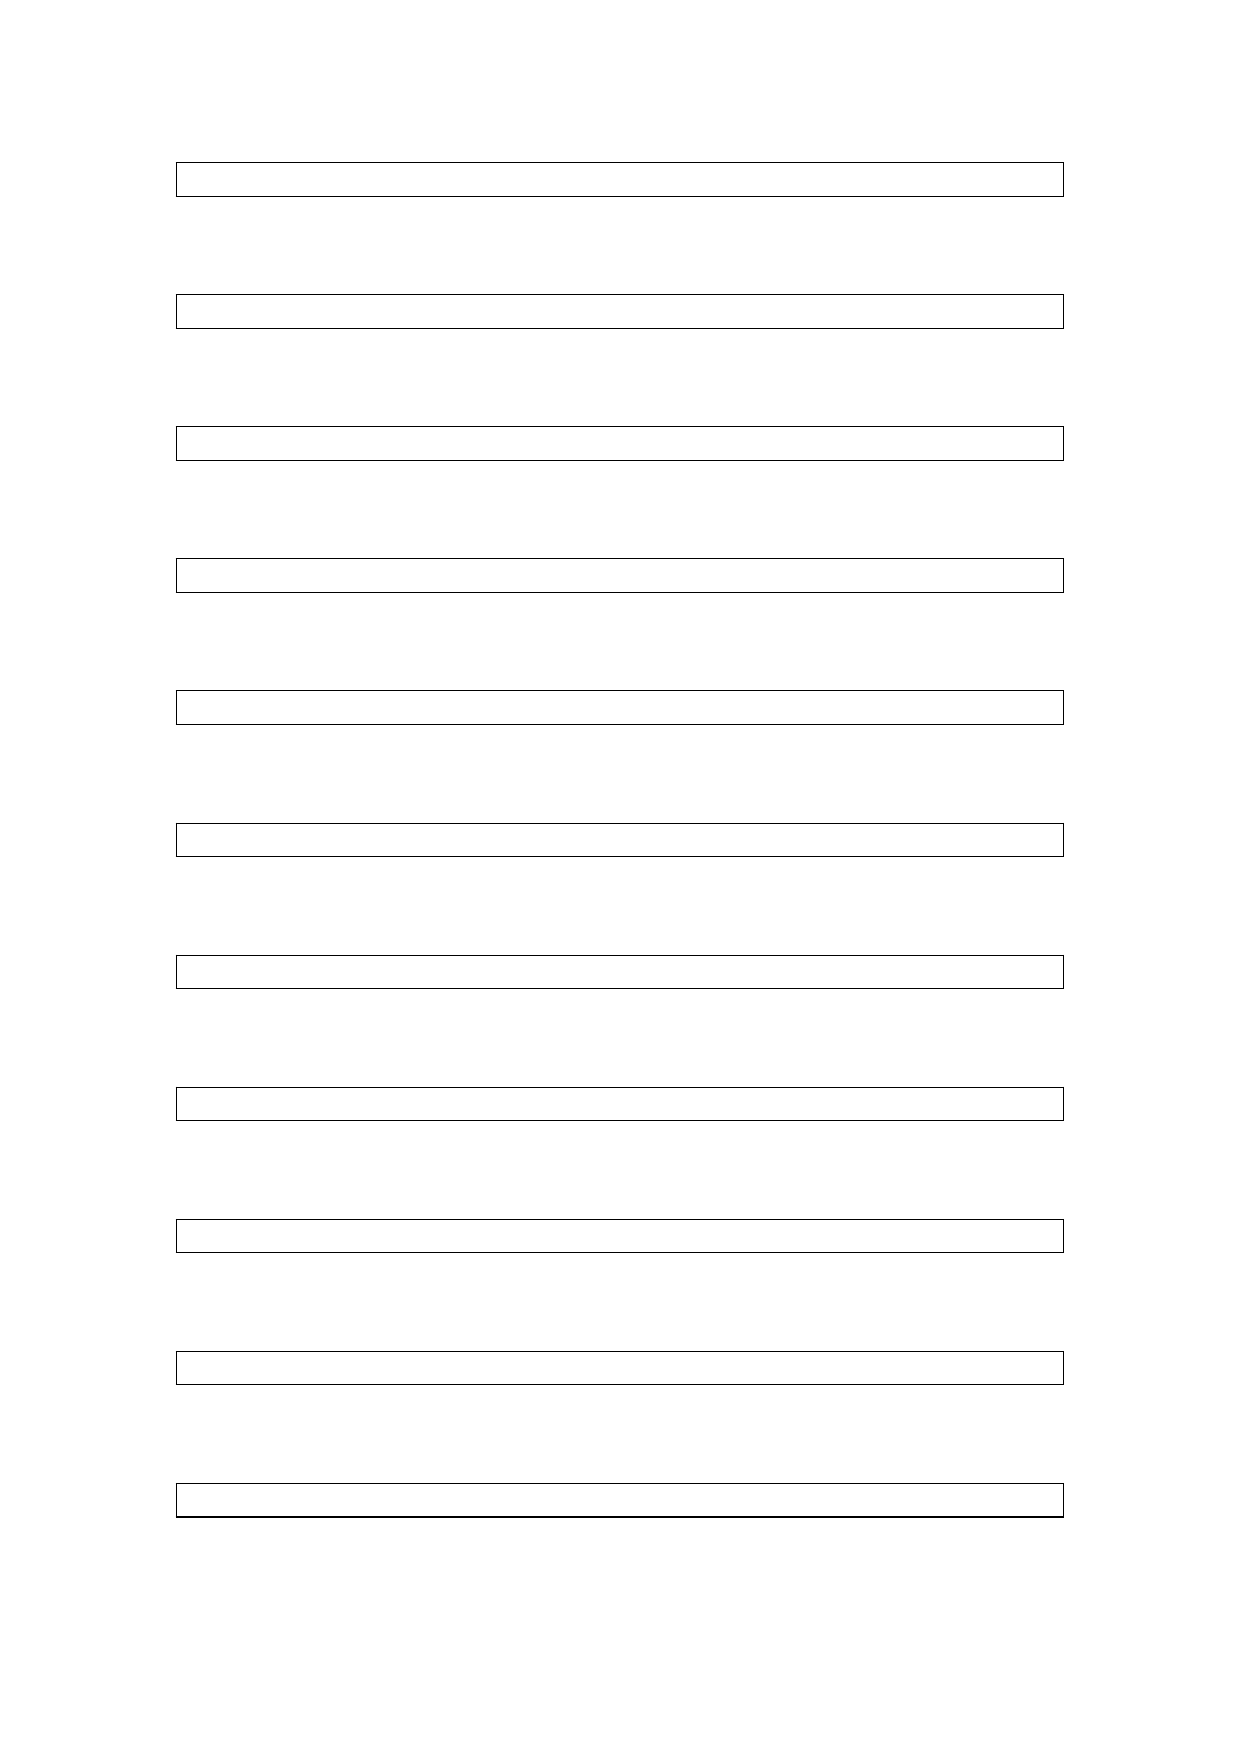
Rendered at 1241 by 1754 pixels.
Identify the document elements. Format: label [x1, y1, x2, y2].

table_header [177, 691, 1063, 724]
table_header [177, 1484, 1063, 1516]
table_header [177, 956, 1063, 988]
table_header [177, 824, 1063, 856]
table_header [177, 1352, 1063, 1384]
table_header [177, 1220, 1063, 1252]
table_header [177, 295, 1063, 328]
table_header [177, 559, 1063, 592]
table_header [177, 427, 1063, 460]
table_header [177, 1088, 1063, 1120]
table_header [177, 163, 1063, 196]
